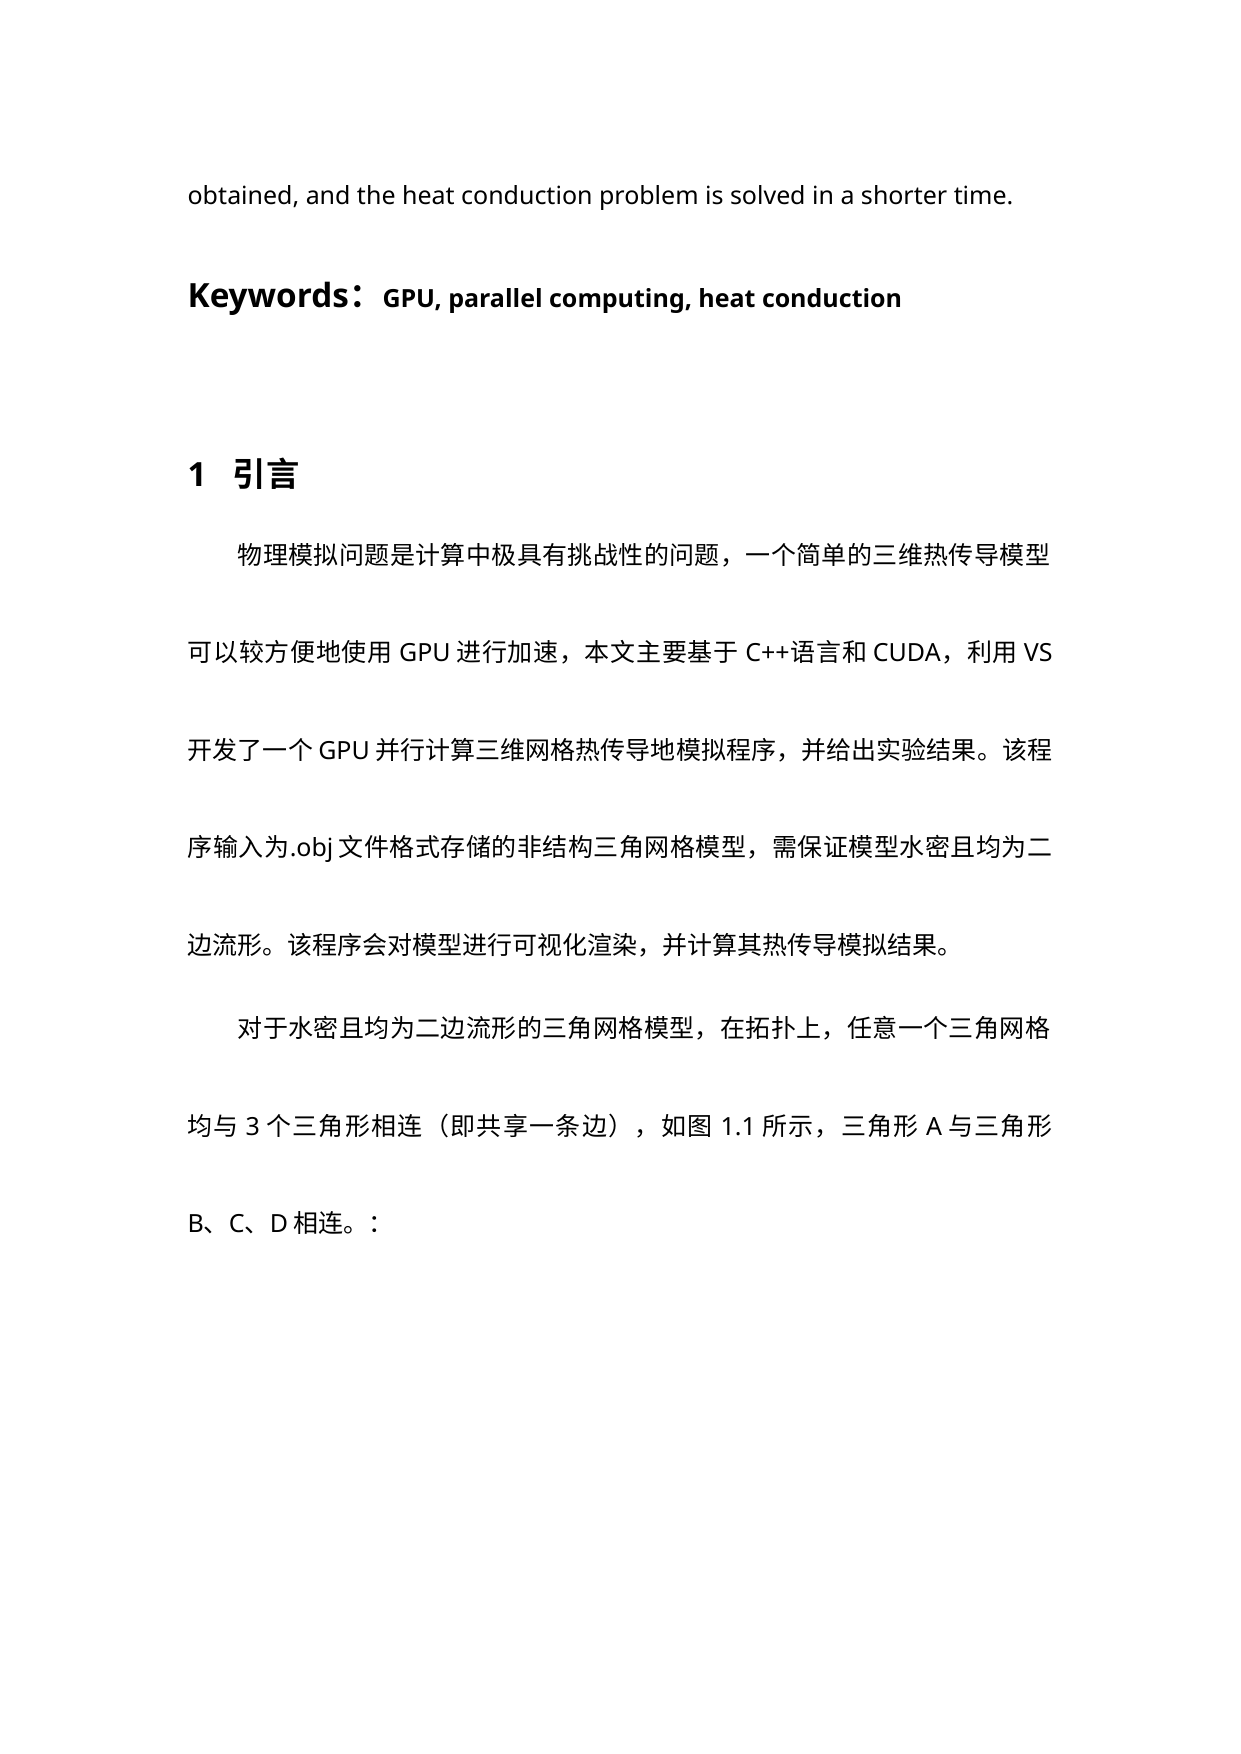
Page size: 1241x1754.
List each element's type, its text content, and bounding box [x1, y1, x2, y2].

subtitle 引言 [187, 440, 1053, 505]
text 对于水密且均为二边流形的三角网格模型，在拓扑上，任意一个三角网格均与3个三角形相连（即共享一条边），如图1.1所示，三角形A与三角形B、C、D相连。： [187, 994, 1053, 1254]
subtitle Keywords：GPU, parallel computing, heat conduction [187, 260, 1053, 325]
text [187, 162, 1053, 227]
text 物理模拟问题是计算中极具有挑战性的问题，一个简单的三维热传导模型可以较方便地使用GPU进行加速，本文主要基于C++语言和CUDA，利用VS开发了一个GPU并行计算三维网格热传导地模拟程序，并给出实验结果。该程序输入为.obj文件格式存储的非结构三角网格模型，需保证模型水密且均为二边流形。该程序会对模型进行可视化渲染，并计算其热传导模拟结果。 [187, 521, 1053, 976]
